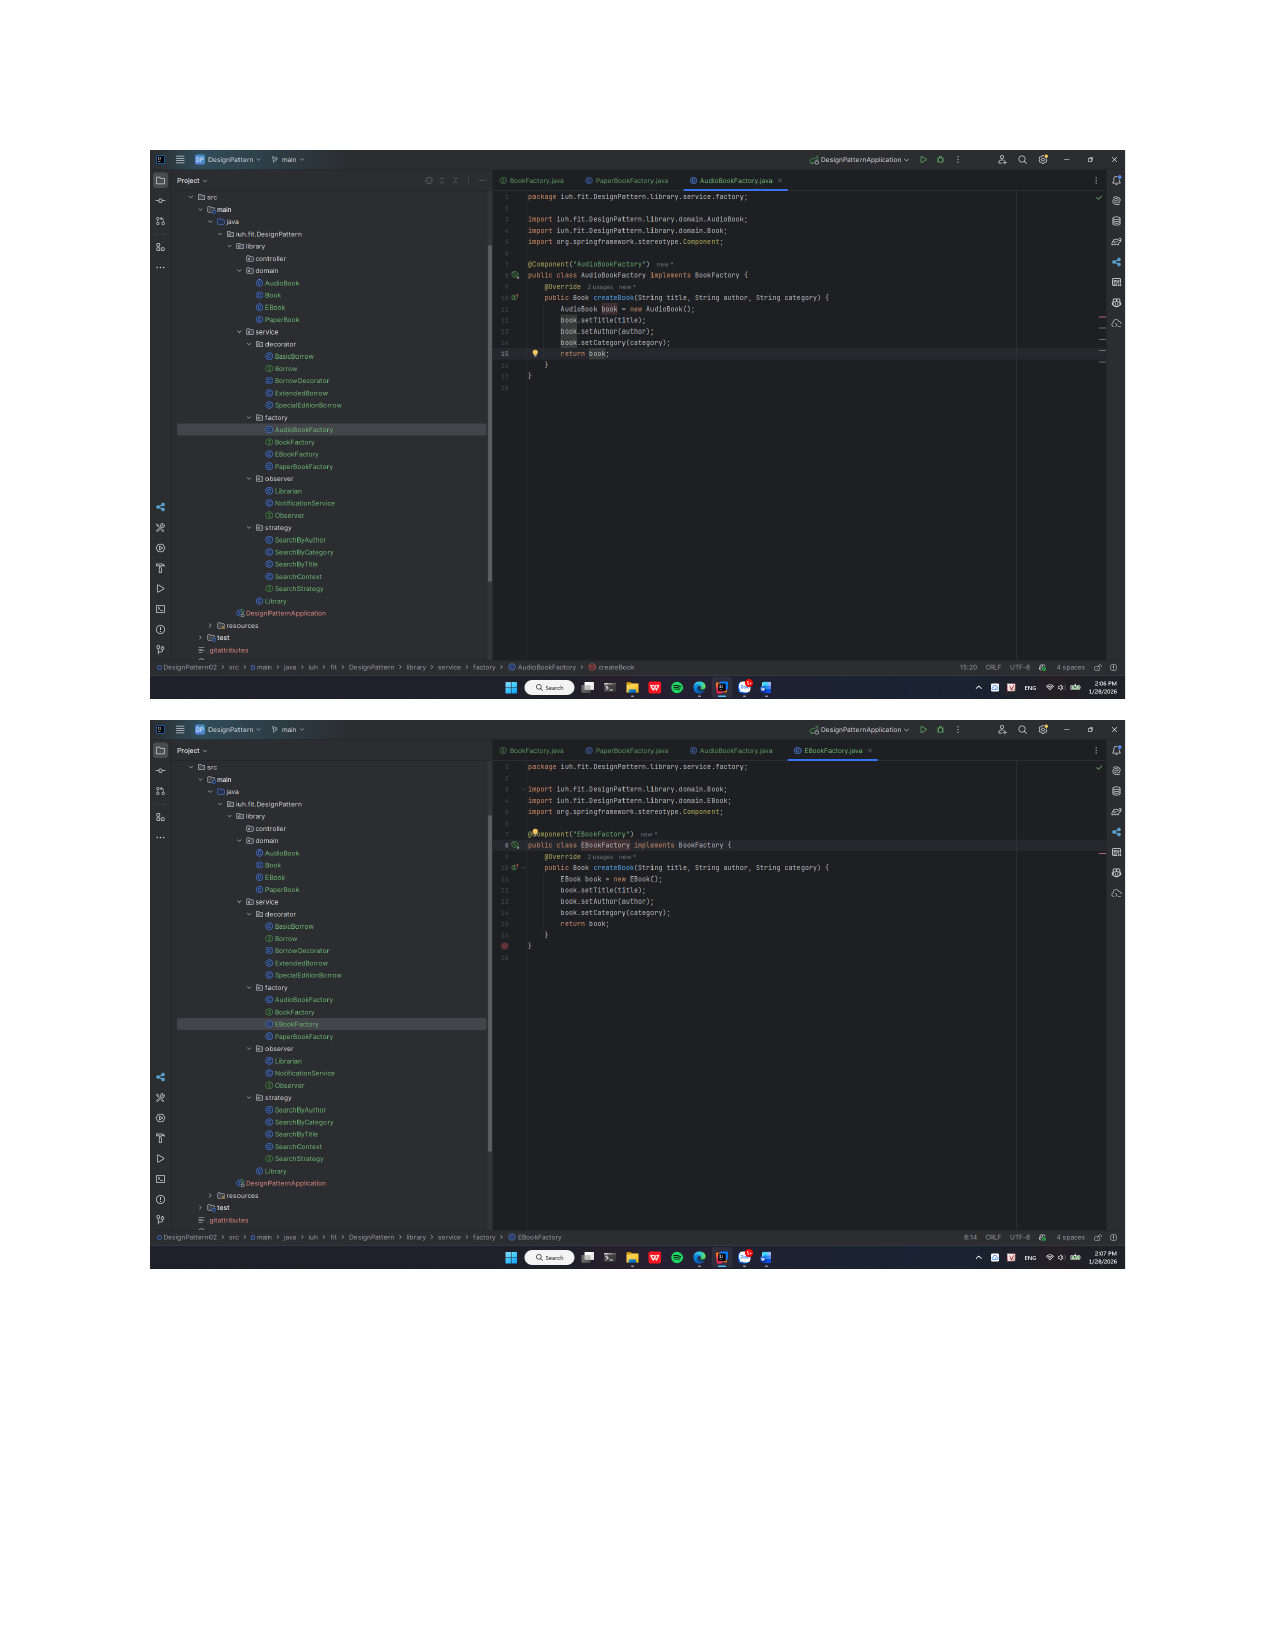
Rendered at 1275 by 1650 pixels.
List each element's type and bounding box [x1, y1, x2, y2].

picture [150, 720, 1125, 1269]
picture [150, 150, 1125, 699]
